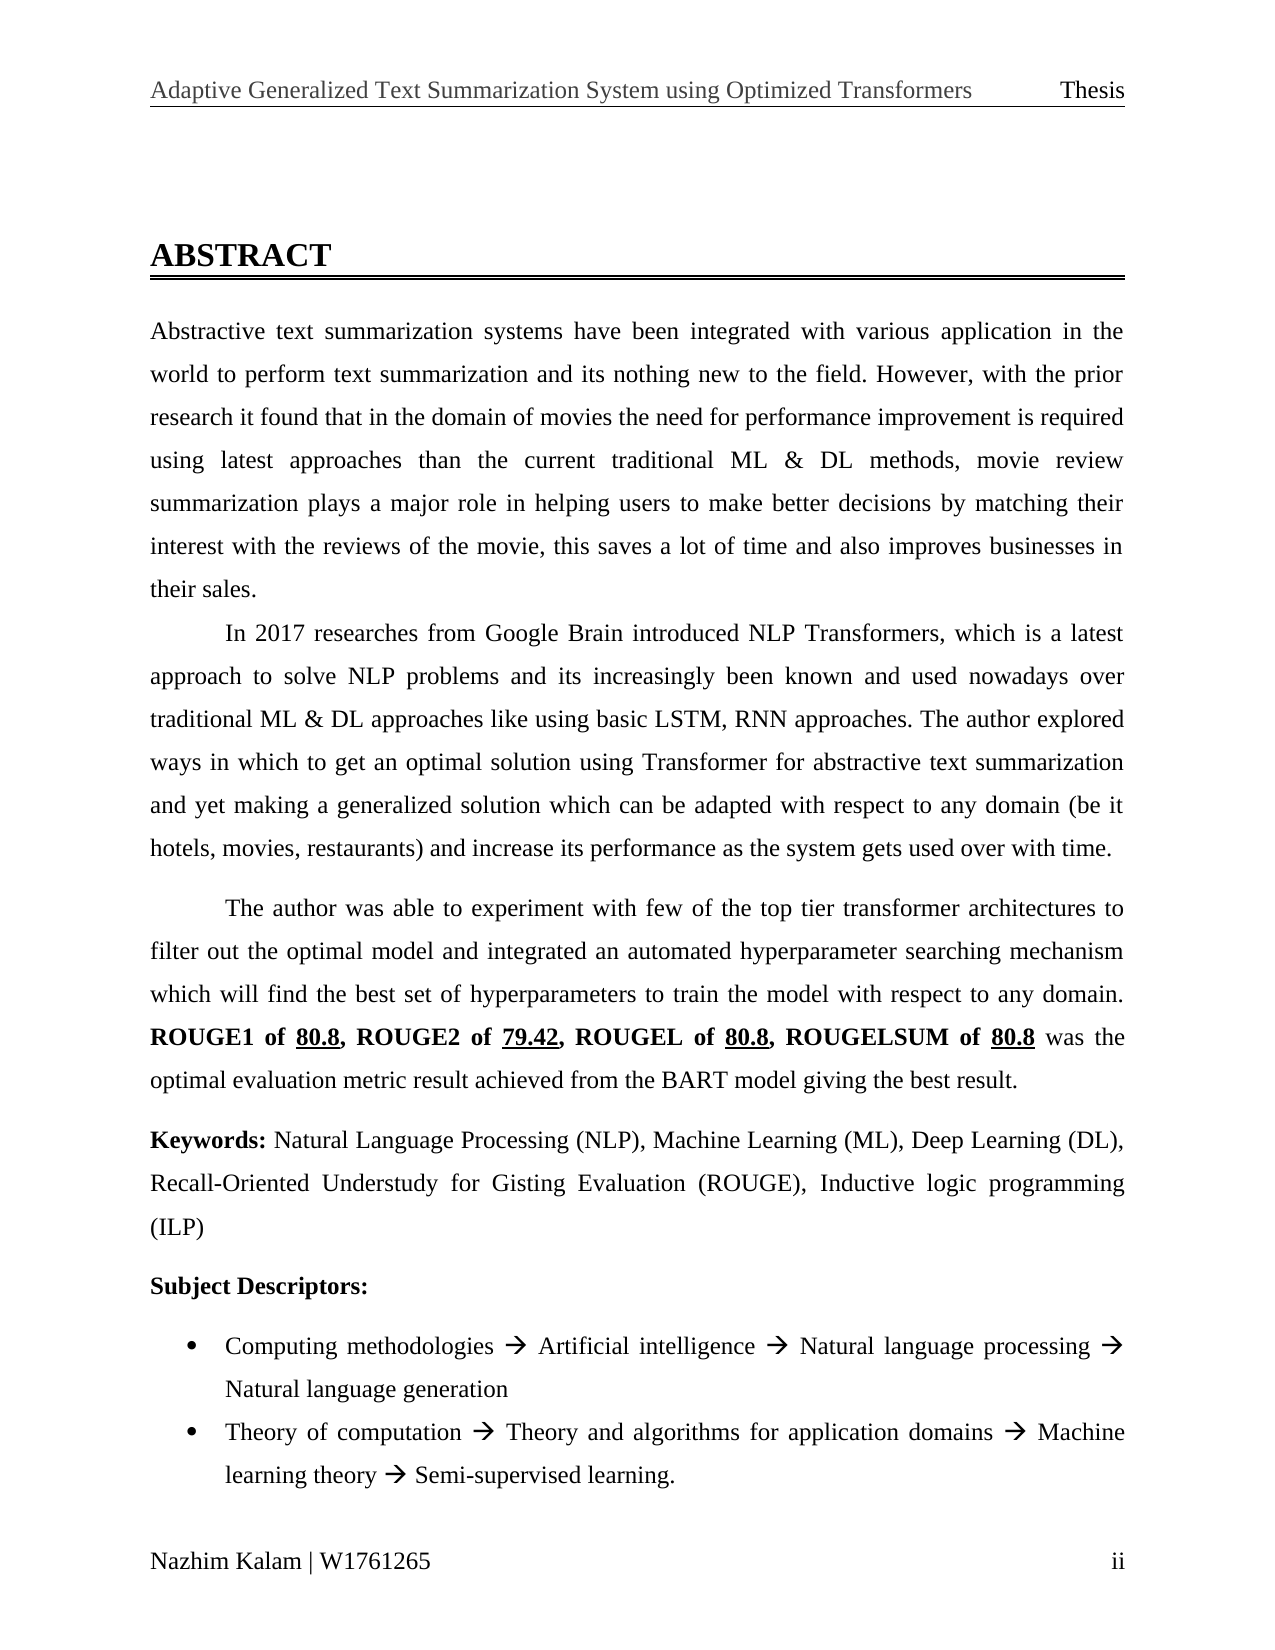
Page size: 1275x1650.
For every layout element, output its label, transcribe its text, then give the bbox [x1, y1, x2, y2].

text Subject Descriptors: [150, 1271, 1125, 1300]
subtitle ABSTRACT [150, 235, 1125, 275]
list Theory of computation Theory and algorithms for application domains Machine learning theory Semi-supervised learning. [187, 1417, 1125, 1489]
text The author was able to experiment with few of the top tier transformer architectures to filter out the optimal model and integrated an automated hyperparameter searching mechanism which will find the best set of hyperparameters to train the model with respect to any domain. ROUGE1 of 80.8, ROUGE2 of 79.42, ROUGEL of 80.8, ROUGELSUM of 80.8 was the optimal evaluation metric result achieved from the BART model giving the best result. [150, 893, 1125, 1094]
list Computing methodologies Artificial intelligence Natural language processing Natural language generation [187, 1331, 1125, 1403]
text Abstractive text summarization systems have been integrated with various application in the world to perform text summarization and its nothing new to the field. However, with the prior research it found that in the domain of movies the need for performance improvement is required using latest approaches than the current traditional ML & DL methods, movie review summarization plays a major role in helping users to make better decisions by matching their interest with the reviews of the movie, this saves a lot of time and also improves businesses in their sales. [150, 316, 1125, 603]
text Keywords: Natural Language Processing (NLP), Machine Learning (ML), Deep Learning (DL), Recall-Oriented Understudy for Gisting Evaluation (ROUGE), Inductive logic programming (ILP) [150, 1125, 1125, 1240]
text In 2017 researches from Google Brain introduced NLP Transformers, which is a latest approach to solve NLP problems and its increasingly been known and used nowadays over traditional ML & DL approaches like using basic LSTM, RNN approaches. The author explored ways in which to get an optimal solution using Transformer for abstractive text summarization and yet making a generalized solution which can be adapted with respect to any domain (be it hotels, movies, restaurants) and increase its performance as the system gets used over with time. [150, 618, 1125, 862]
